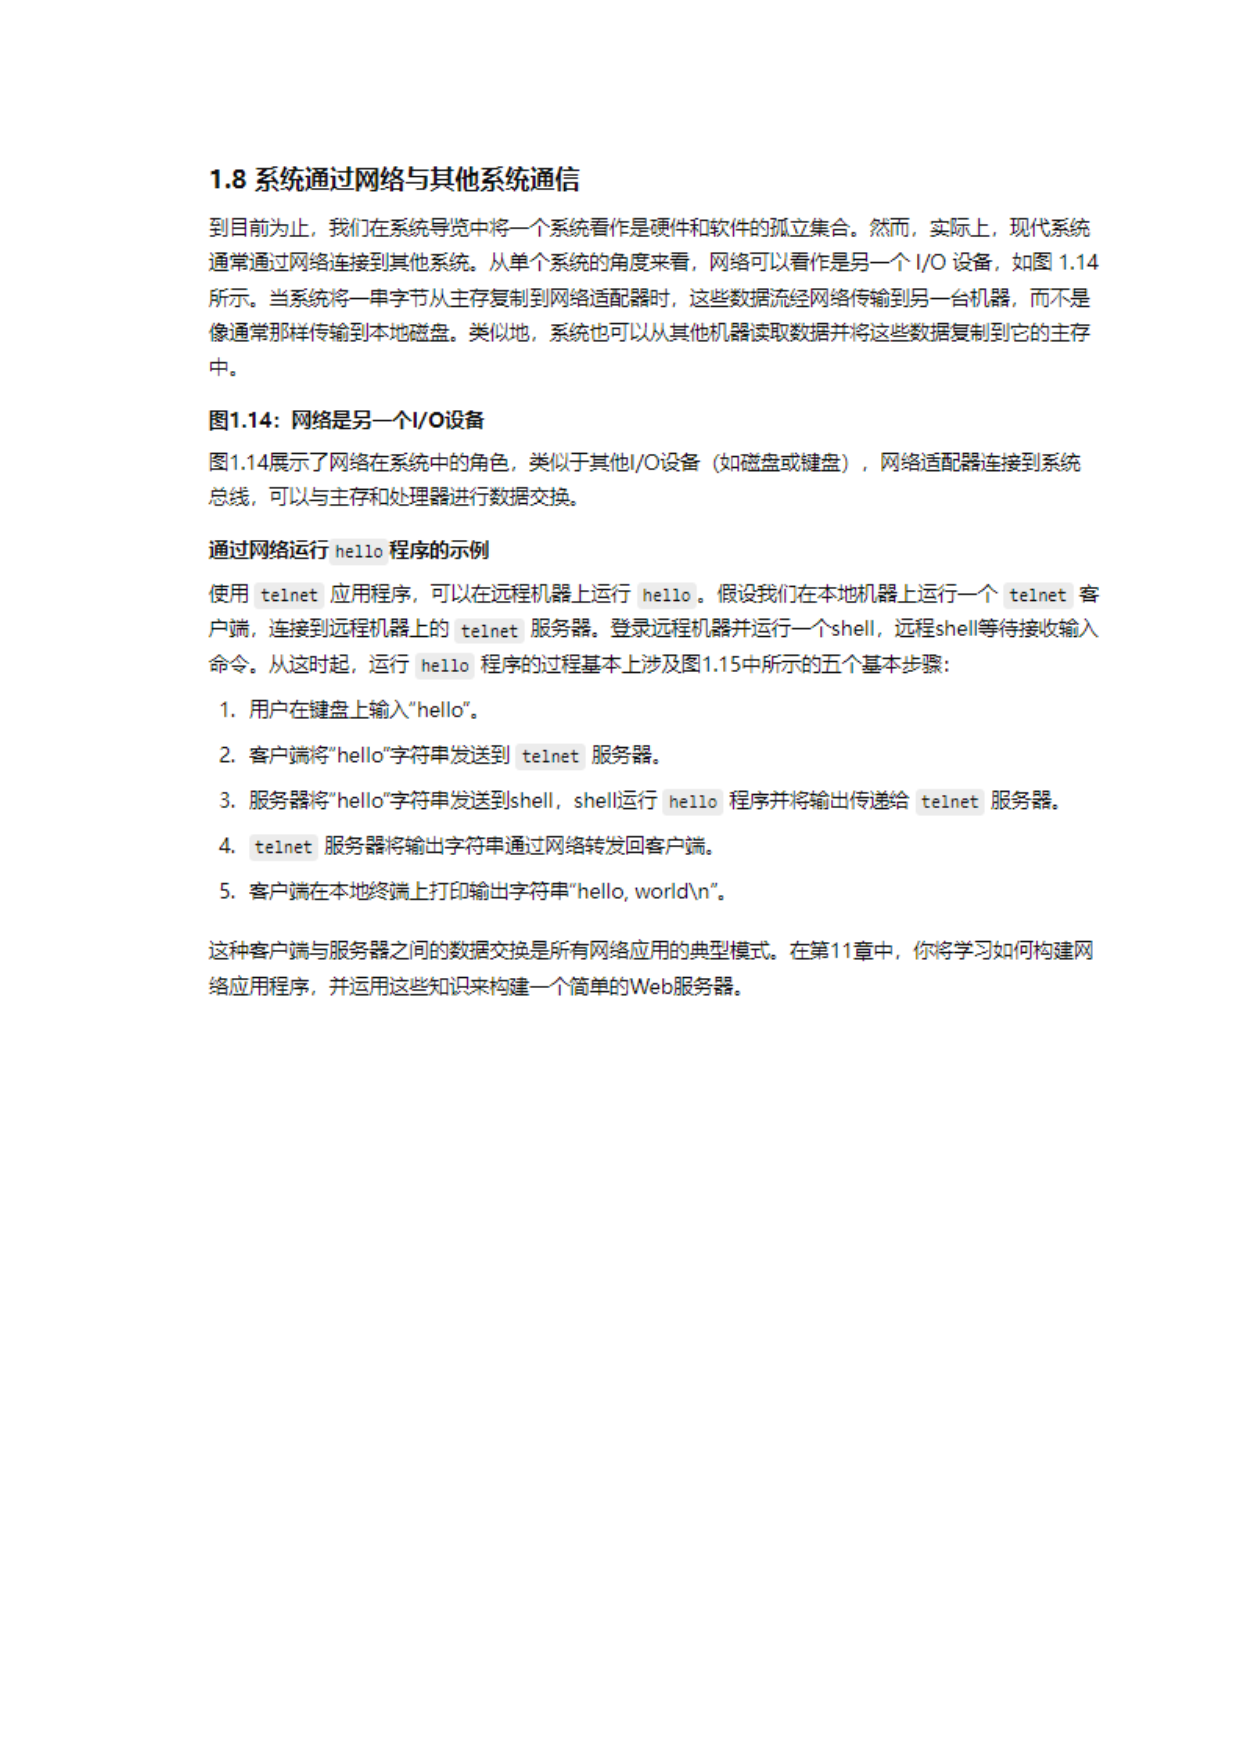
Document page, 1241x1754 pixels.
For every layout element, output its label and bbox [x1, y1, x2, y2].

picture [187, 151, 1146, 1013]
